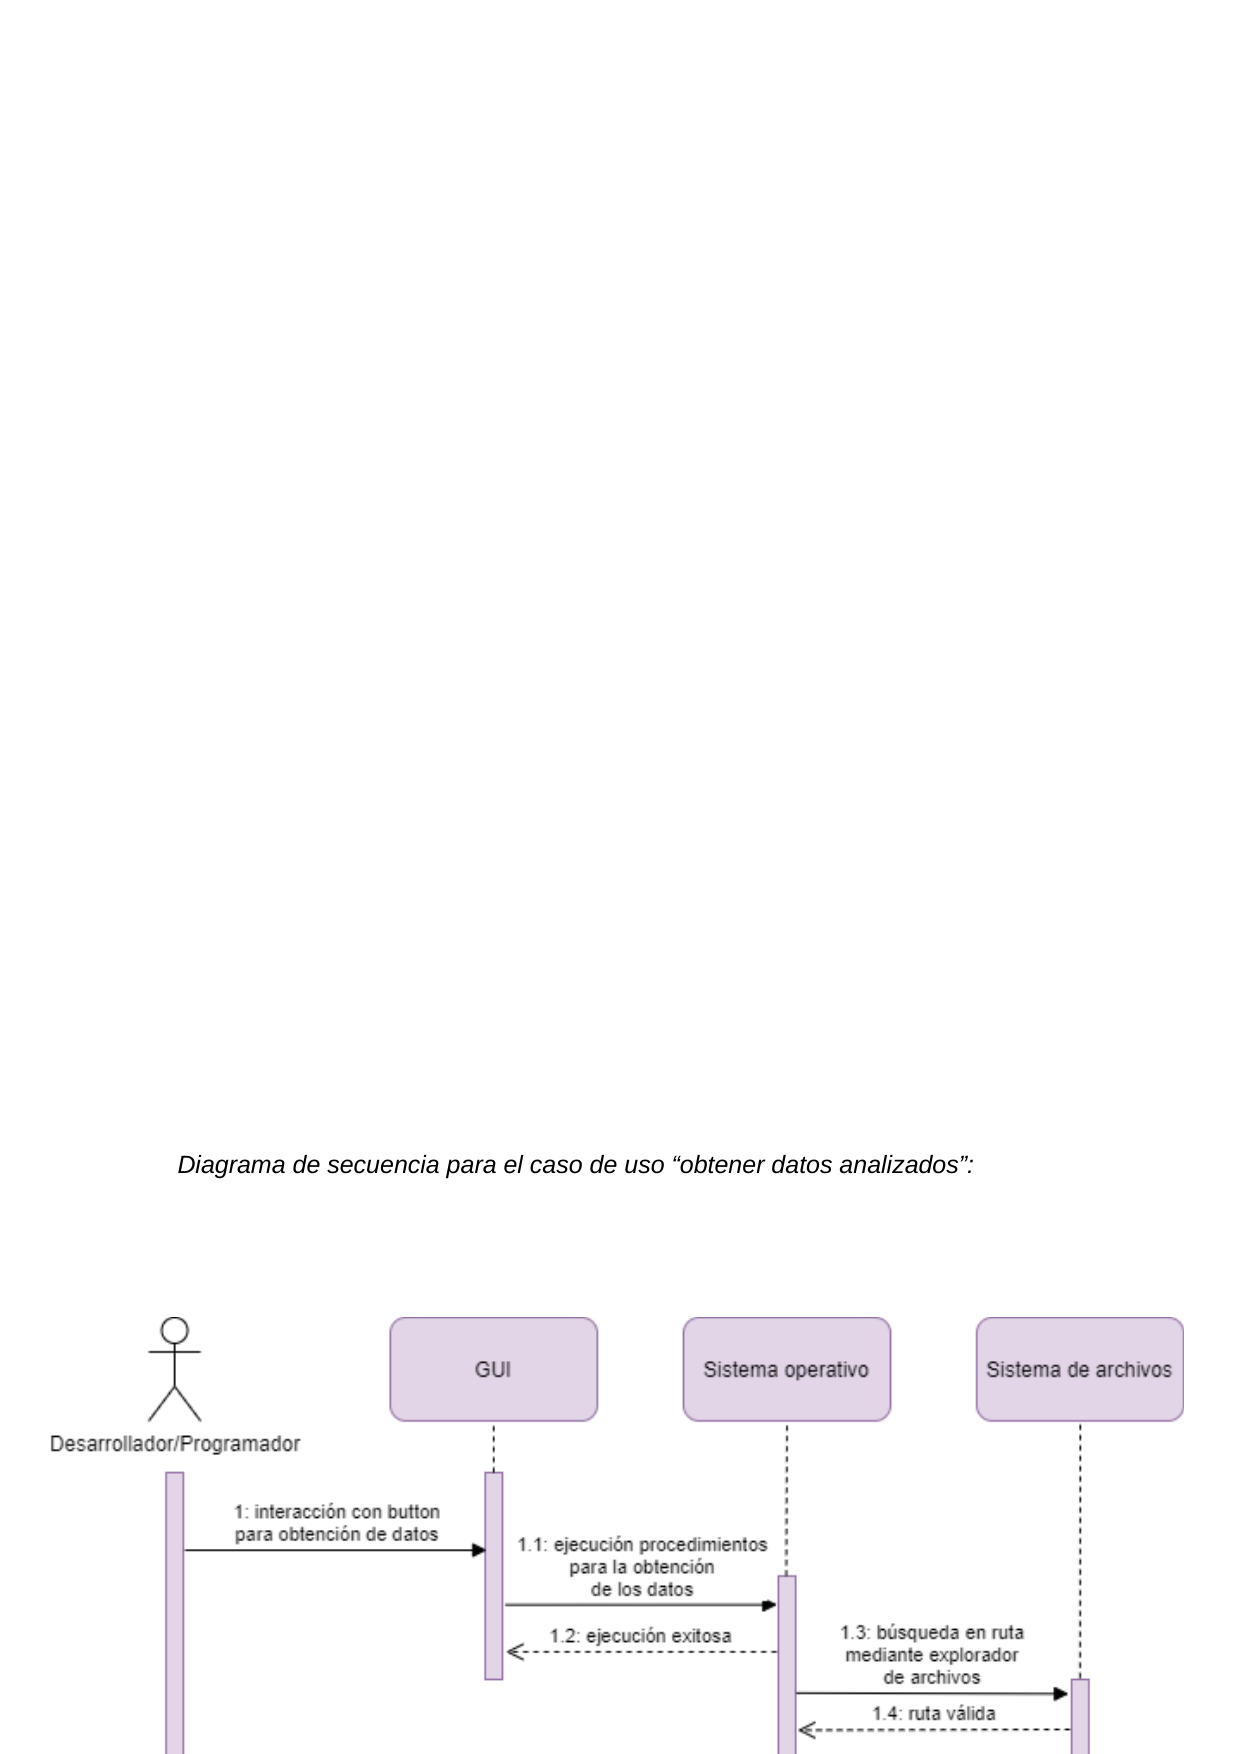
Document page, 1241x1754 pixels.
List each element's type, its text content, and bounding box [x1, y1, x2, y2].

text Diagrama de secuencia para el caso de uso “obtener datos analizados”: [177, 1149, 1063, 1178]
picture [50, 1317, 1184, 1754]
